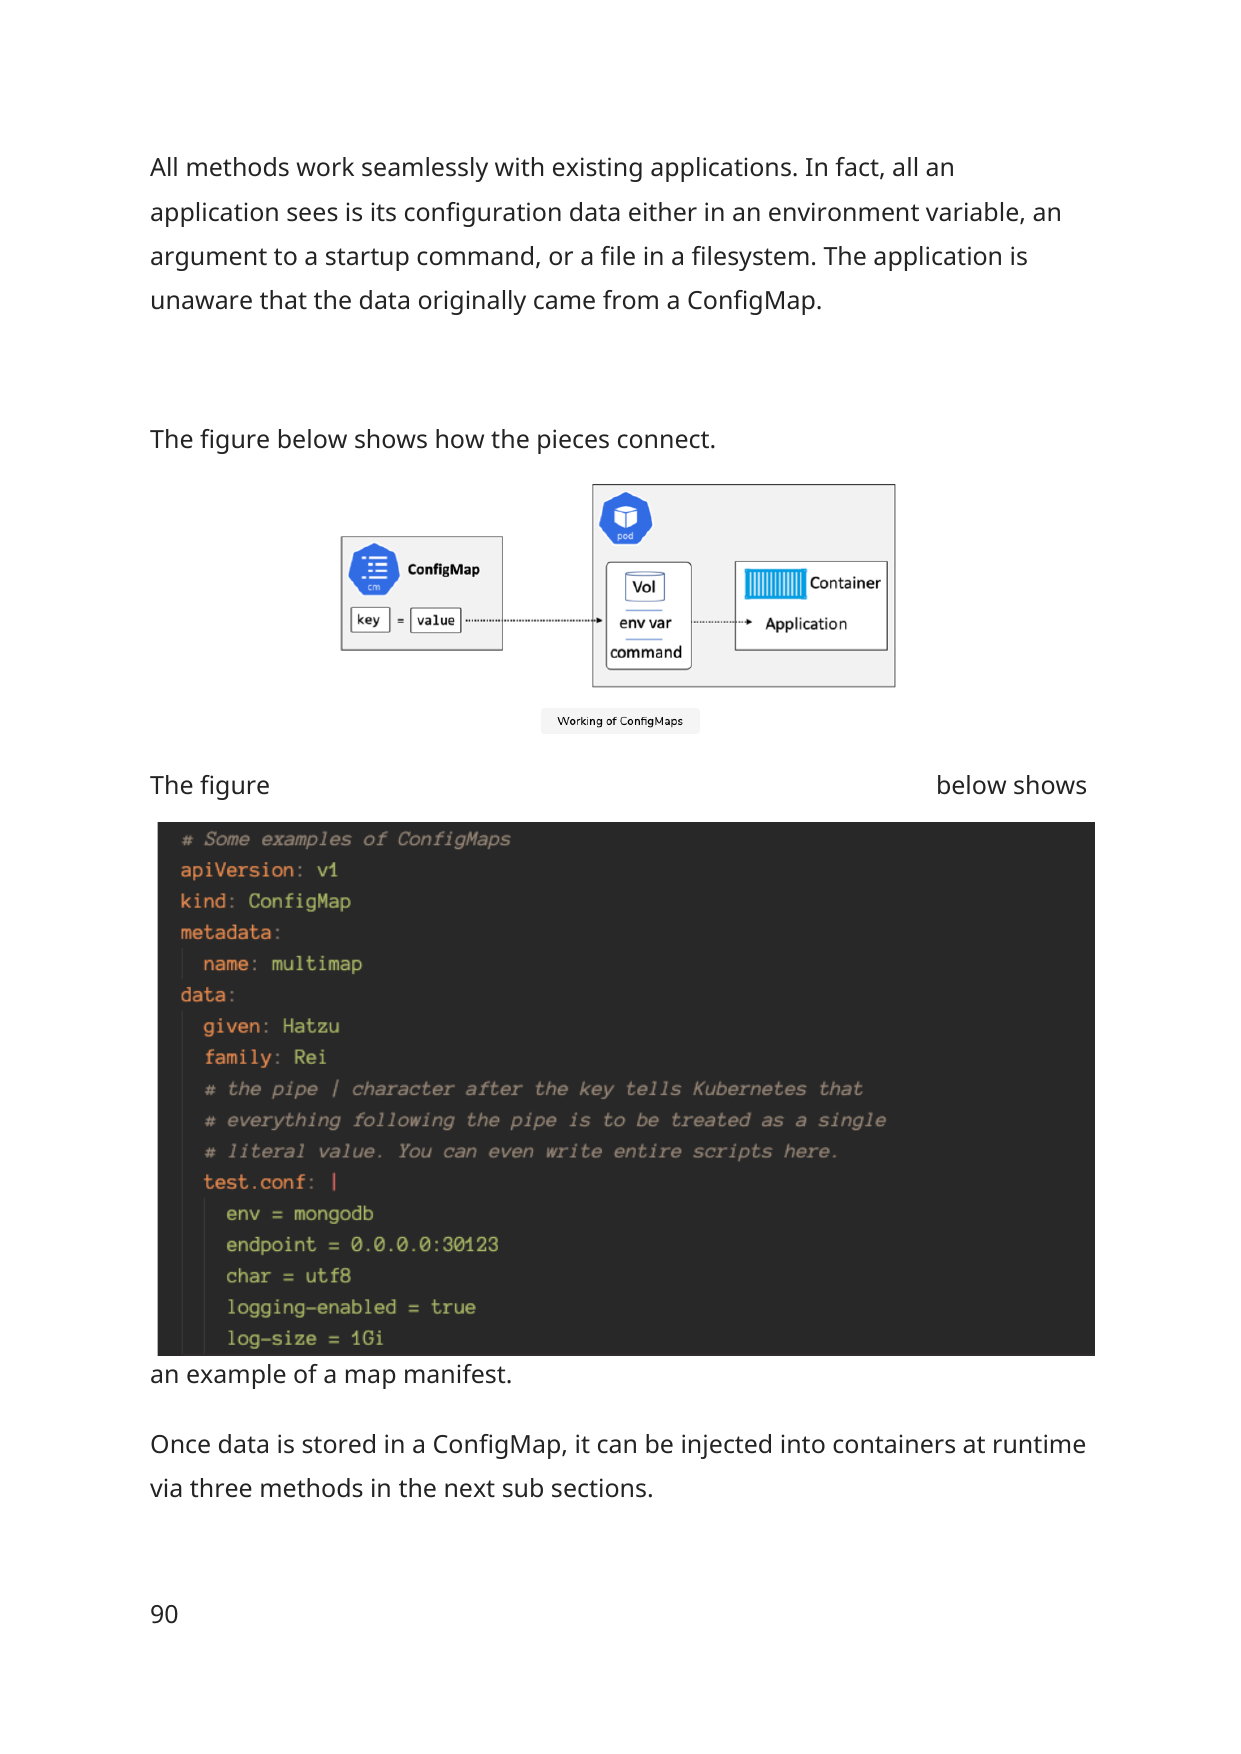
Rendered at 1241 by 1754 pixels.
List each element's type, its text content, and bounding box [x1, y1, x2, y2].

picture [157, 822, 1094, 1356]
text The figure below shows how the pieces connect. [150, 421, 1090, 455]
text Once data is stored in a ConfigMap, it can be injected into containers at runtime via three methods in the next sub sections. [150, 1426, 1090, 1504]
text All methods work seamlessly with existing applications. In fact, all an application sees is its configuration data either in an environment variable, an argument to a startup command, or a file in a filesystem. The application is unaware that the data originally came from a ConfigMap. [150, 150, 1090, 317]
picture [319, 456, 917, 747]
